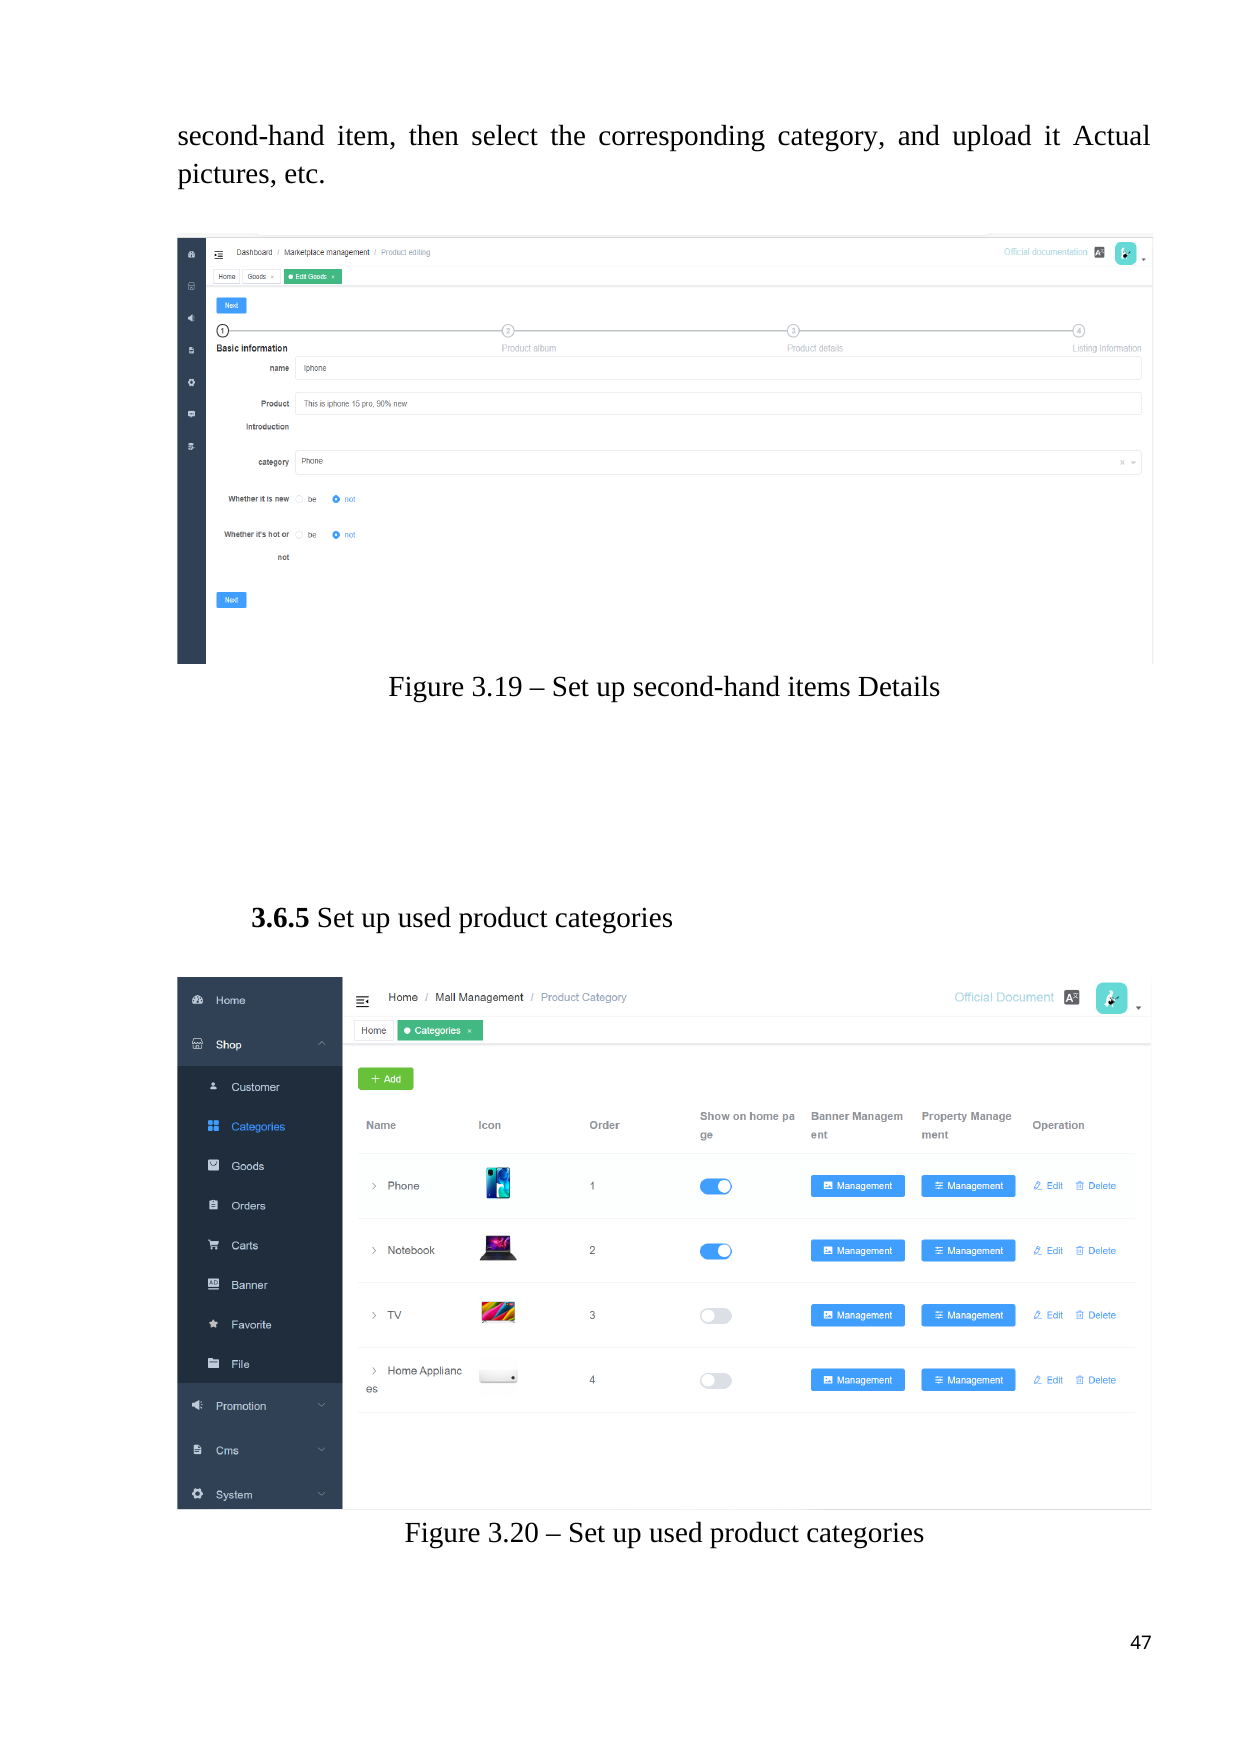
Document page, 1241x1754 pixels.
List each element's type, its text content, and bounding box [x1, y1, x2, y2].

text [177, 118, 1152, 190]
picture [177, 233, 1154, 664]
text 3.6.5 Set up used product categories [251, 900, 1152, 934]
text Figure 3.20 – Set up used product categories [177, 1515, 1152, 1549]
picture [177, 977, 1152, 1510]
text Figure 3.19 – Set up second-hand items Details [177, 669, 1152, 703]
